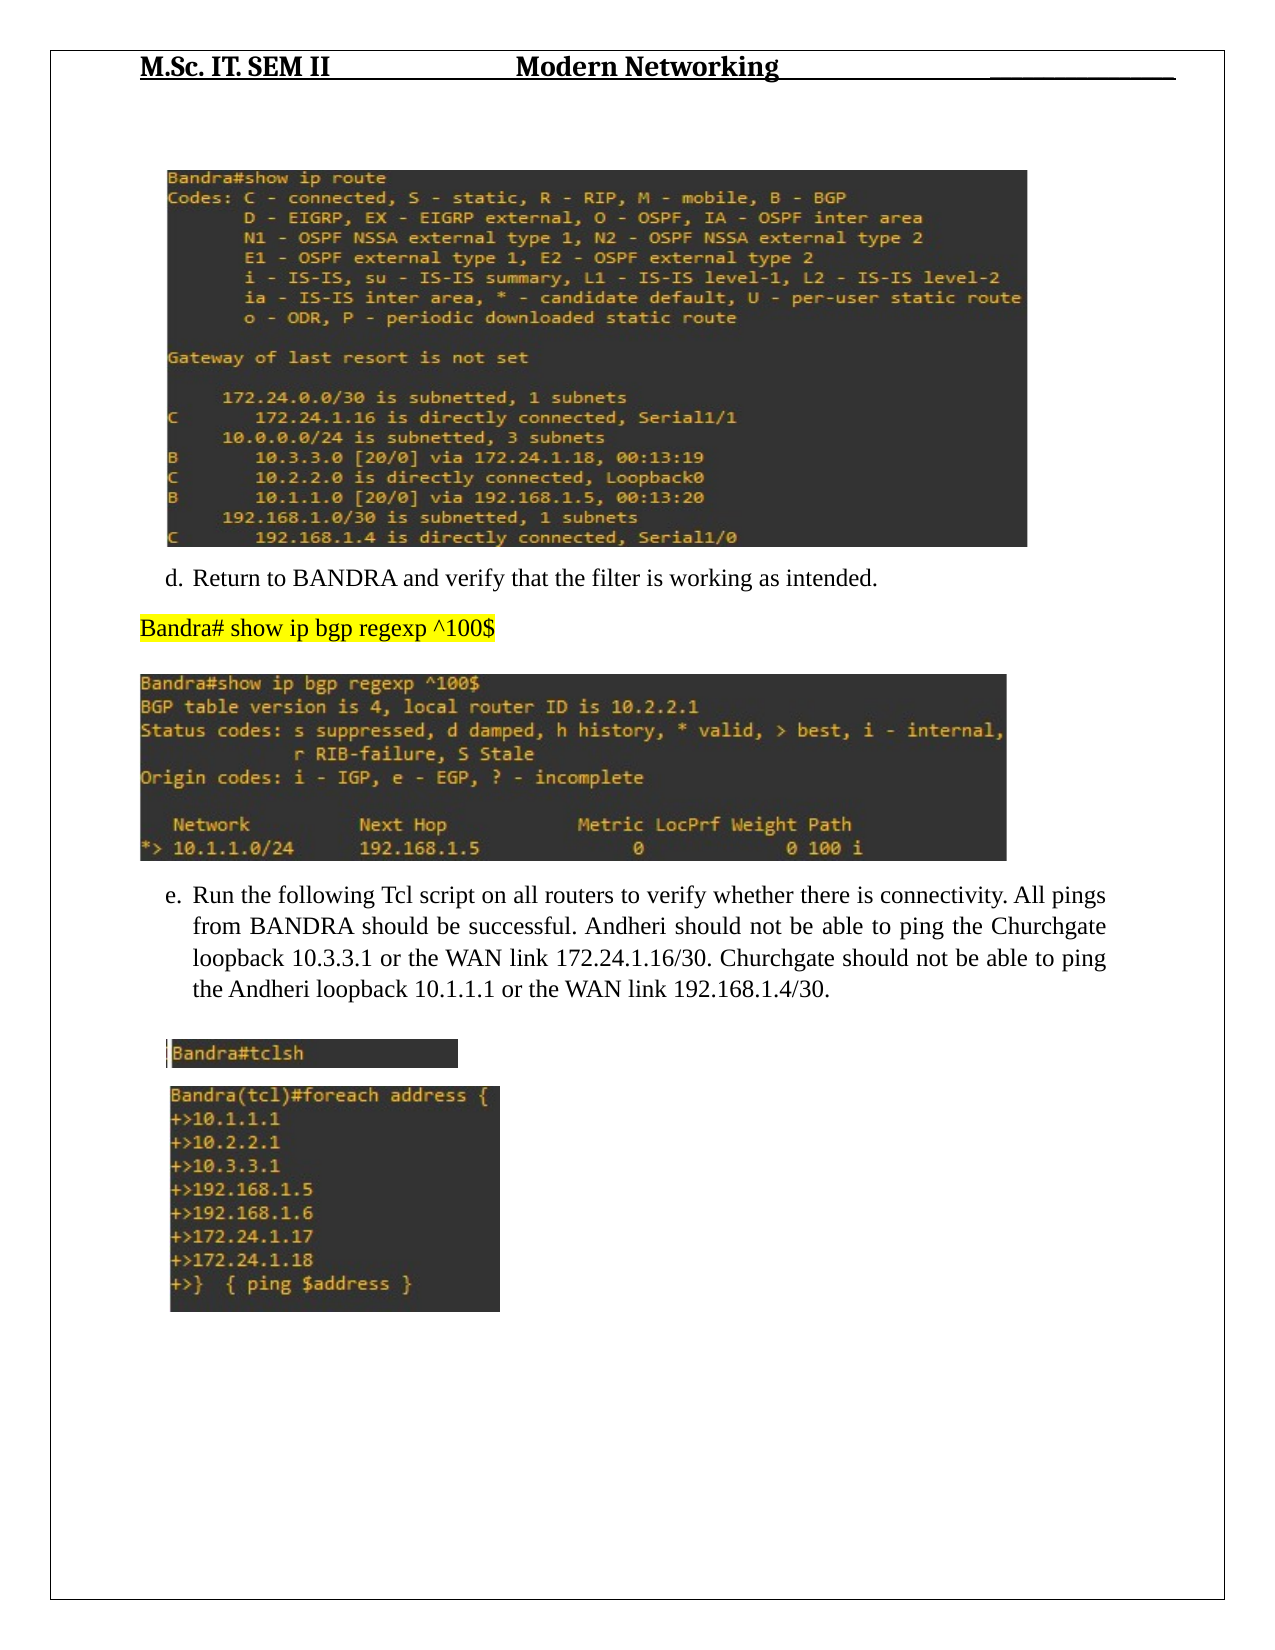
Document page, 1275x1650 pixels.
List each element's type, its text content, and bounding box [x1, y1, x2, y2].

picture [166, 1039, 458, 1068]
picture [169, 1086, 500, 1312]
text Bandra# show ip bgp regexp ^100$ [139, 613, 1189, 642]
list Return to BANDRA and verify that the filter is working as intended. [165, 563, 1107, 592]
picture [139, 674, 1007, 861]
picture [166, 170, 1028, 547]
list Run the following Tcl script on all routers to verify whether there is connectivity. All pings from BANDRA should be successful. Andheri should not be able to ping the Churchgate loopback 10.3.3.1 or the WAN link 172.24.1.16/30. Churchgate should not be able to ping the Andheri loopback 10.1.1.1 or the WAN link 192.168.1.4/30. [165, 880, 1107, 1003]
